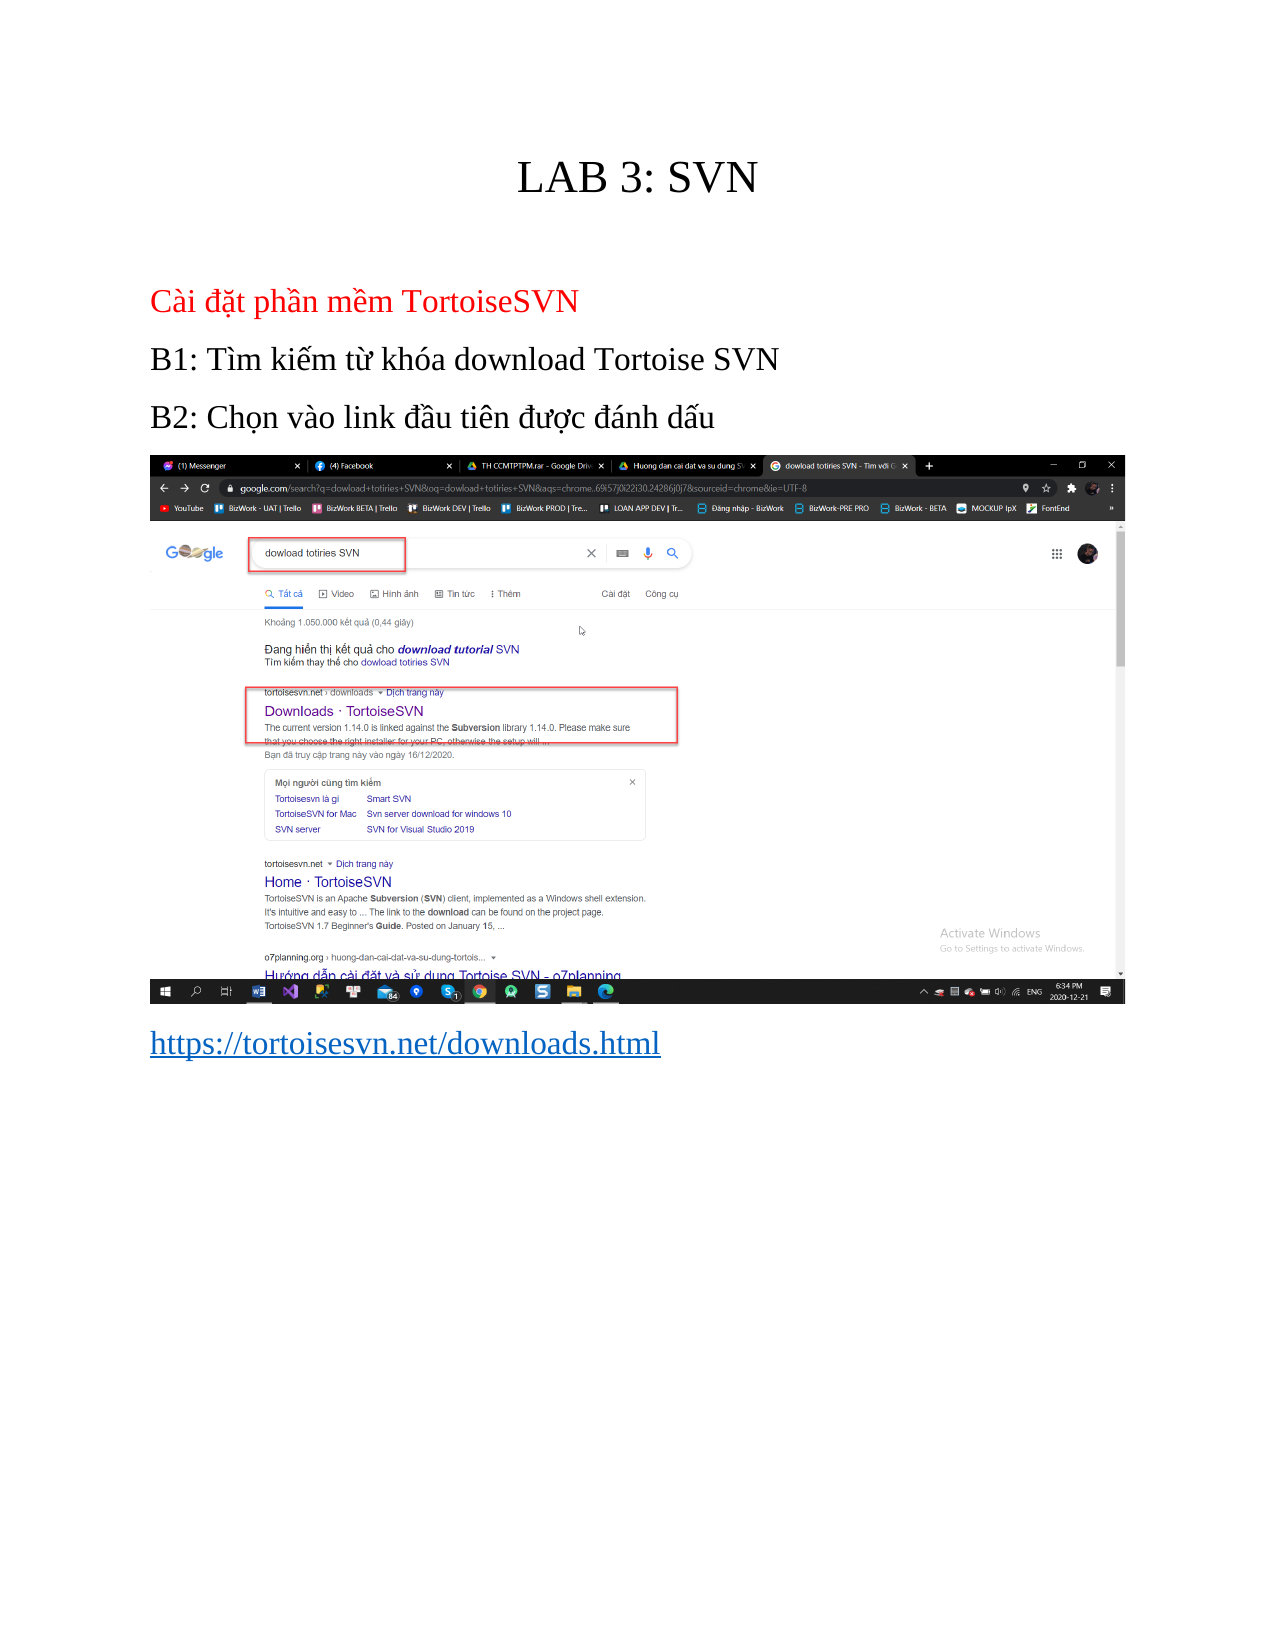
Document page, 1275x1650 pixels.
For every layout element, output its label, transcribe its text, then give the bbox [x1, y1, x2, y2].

text B1: Tìm kiếm từ khóa download Tortoise SVN [150, 339, 1125, 378]
text https://tortoisesvn.net/downloads.html [150, 1023, 1125, 1061]
text LAB 3: SVN [150, 150, 1125, 203]
picture [150, 455, 1125, 1004]
text B2: Chọn vào link đầu tiên được đánh dấu [150, 398, 1125, 436]
text Cài đặt phần mềm TortoiseSVN [150, 282, 1125, 320]
